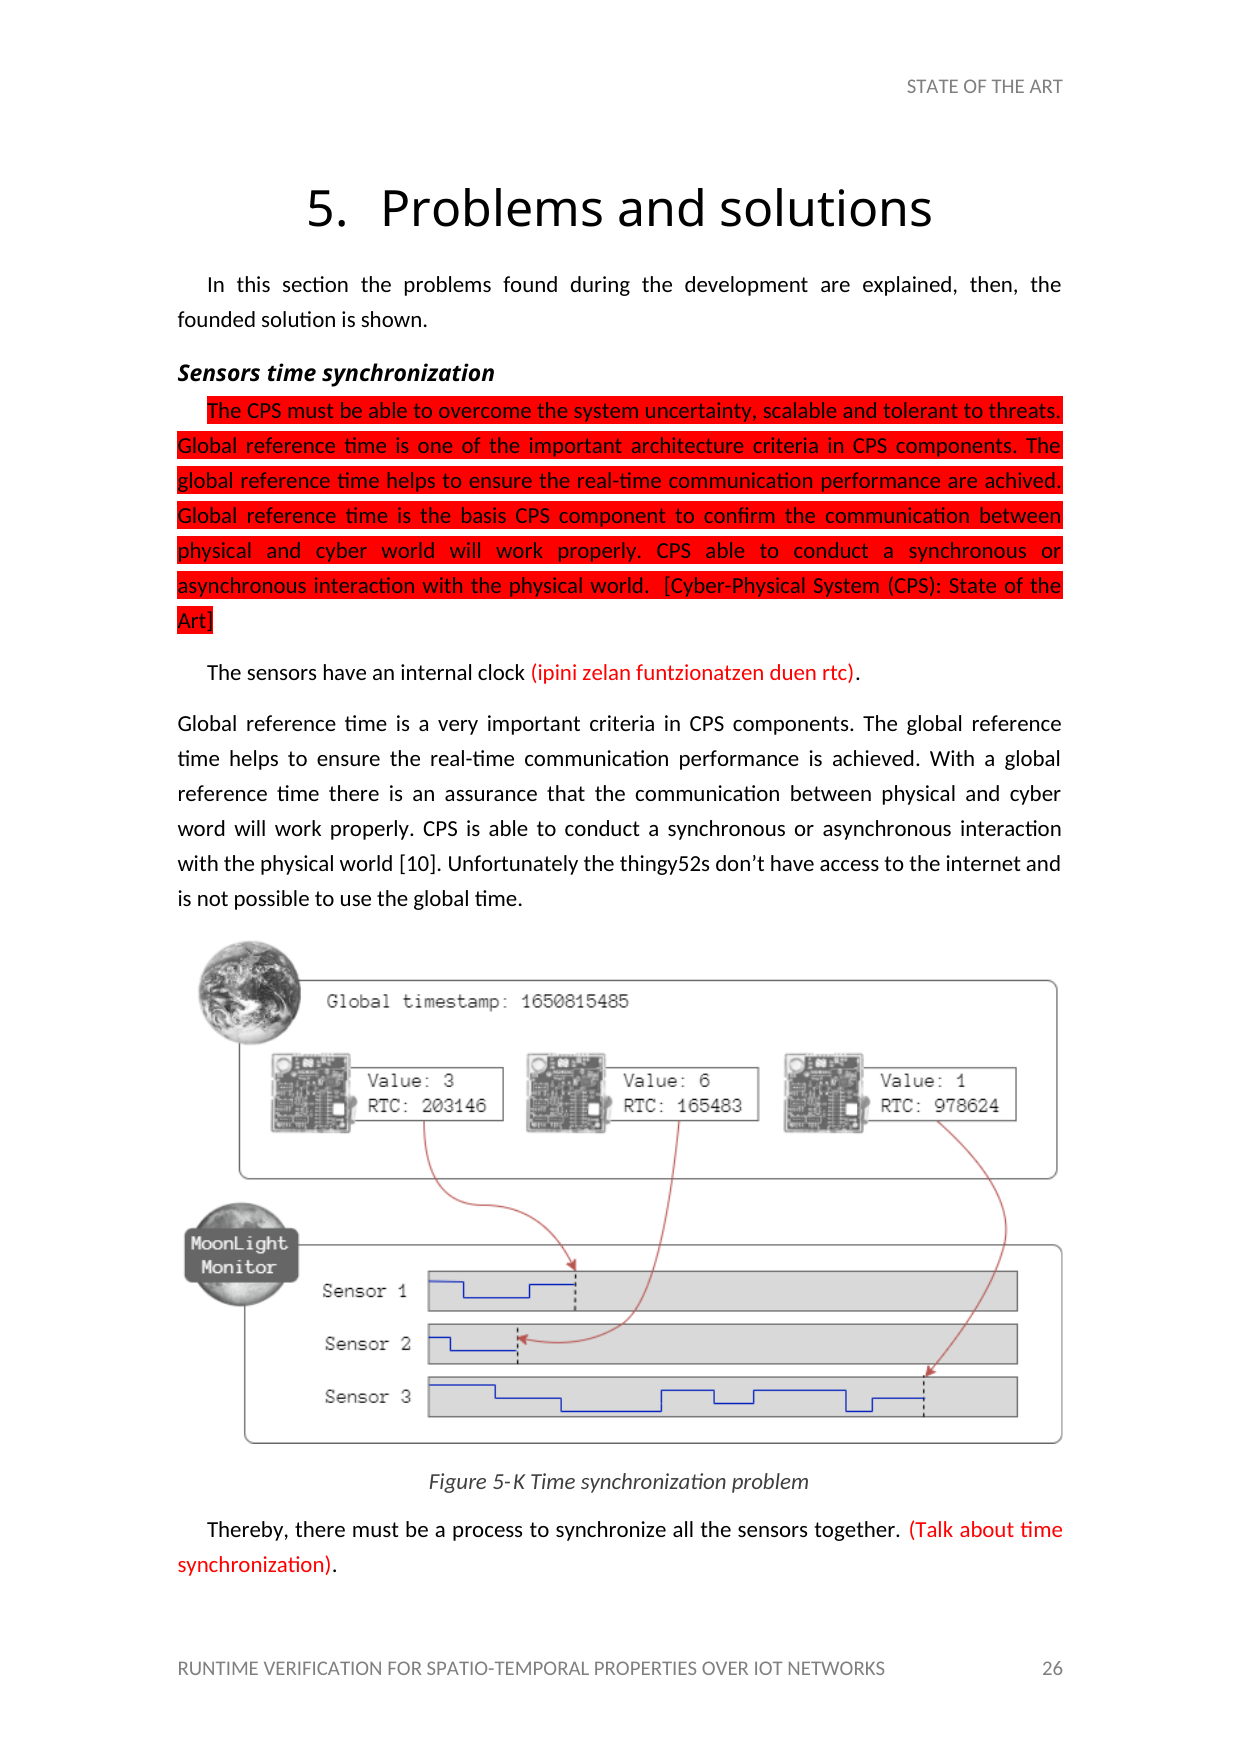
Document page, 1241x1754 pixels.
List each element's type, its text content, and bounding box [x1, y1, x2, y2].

subtitle Problems and solutions [177, 173, 1063, 241]
text Thereby, there must be a process to synchronize all the sensors together. (Talk about time synchronization). [177, 1515, 1063, 1578]
text Global reference time is a very important criteria in CPS components. The global reference time helps to ensure the real-time communication performance is achieved. With a global reference time there is an assurance that the communication between physical and cyber word will work properly. CPS is able to conduct a synchronous or asynchronous interaction with the physical world. Unfortunately the thingy52s don’t have access to the internet and is not possible to use the global time. [177, 709, 1063, 912]
text In this section the problems found during the development are explained, then, the founded solution is shown. [177, 270, 1063, 333]
picture [177, 936, 1063, 1444]
text The sensors have an internal clock (ipini zelan funtzionatzen duen rtc). [177, 658, 1063, 686]
subtitle Sensors time synchronization [177, 357, 1063, 388]
text Figure 5-A Time synchronization problem [177, 1467, 1063, 1495]
